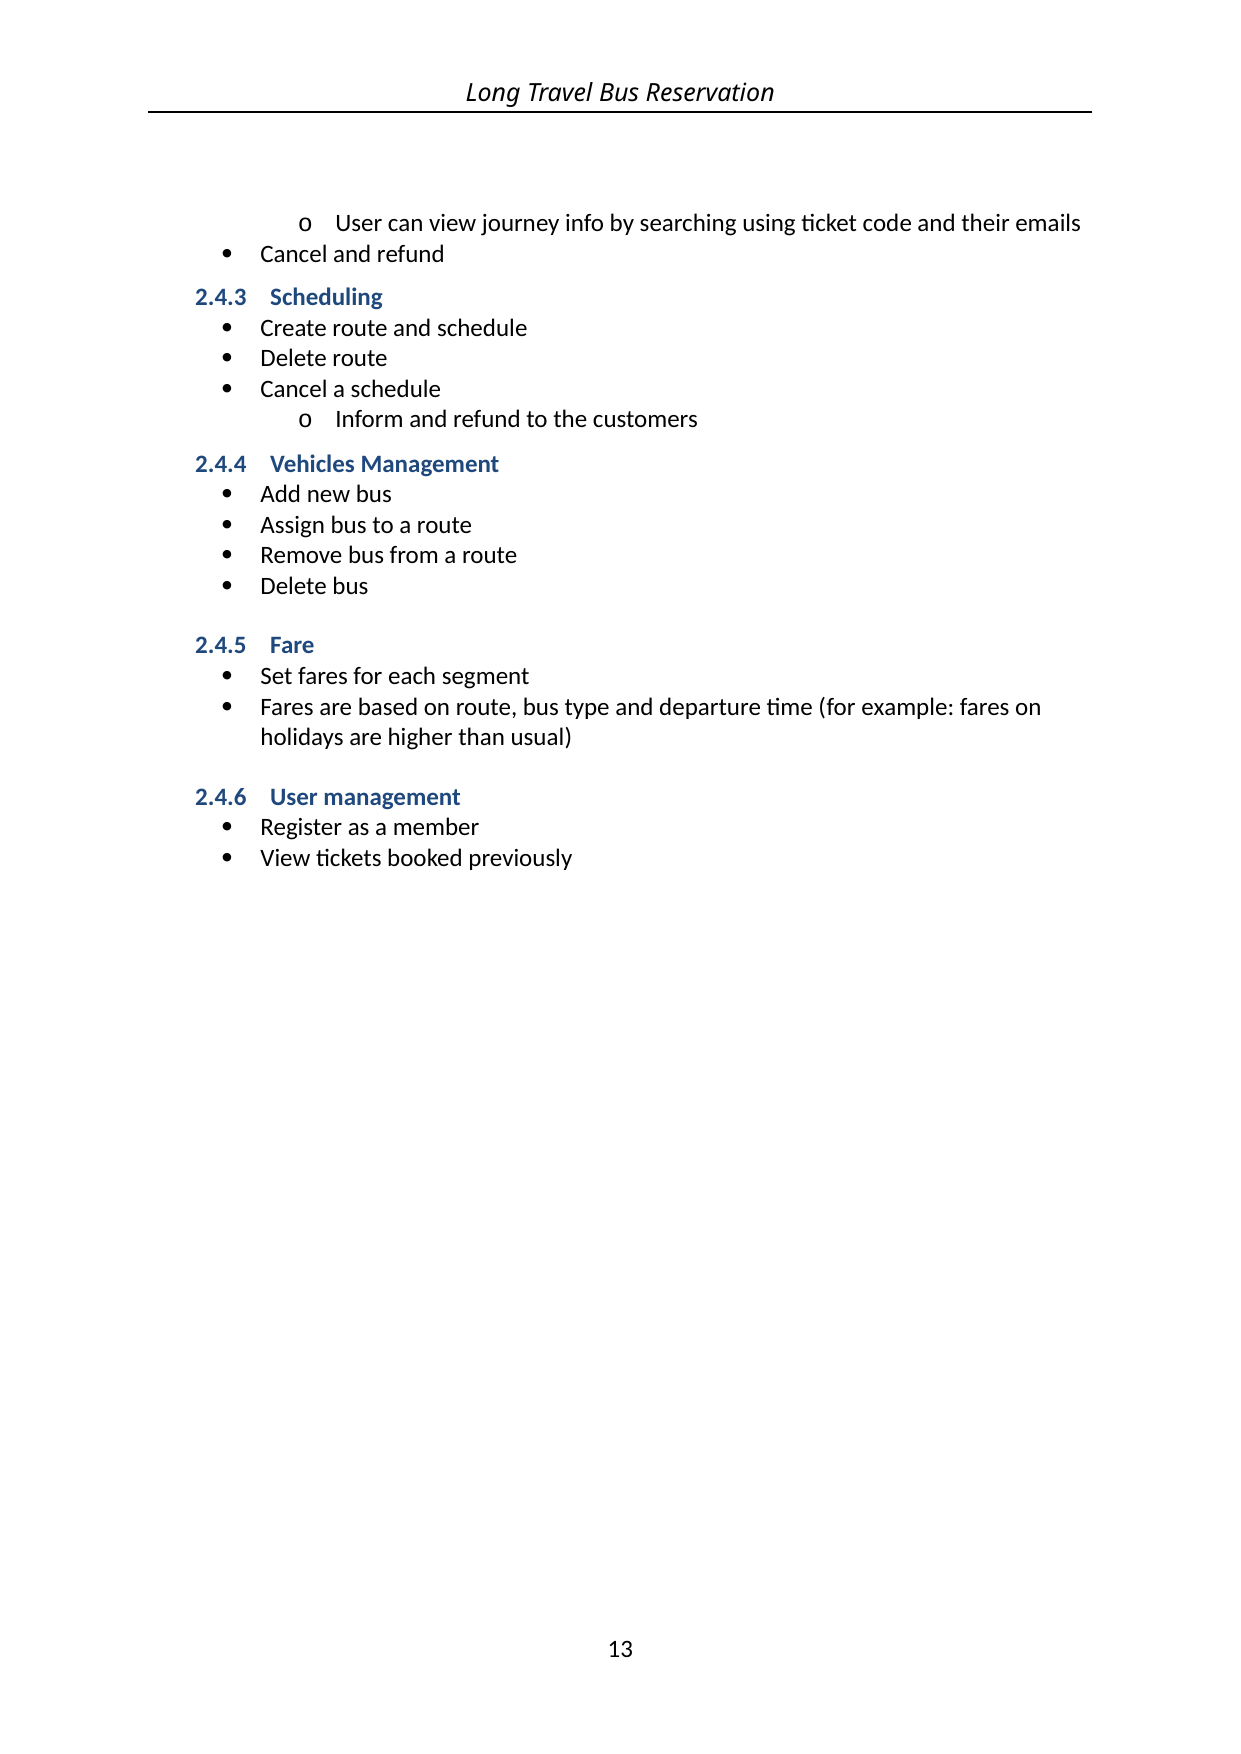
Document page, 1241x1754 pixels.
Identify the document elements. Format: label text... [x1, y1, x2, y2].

list Fares are based on route, bus type and departure time (for example: fares on holidays are higher than usual) [223, 691, 1092, 752]
subtitle Vehicles Management [195, 448, 1092, 478]
list Inform and refund to the customers [298, 404, 1092, 435]
list Delete route [223, 343, 1092, 373]
list Register as a member [223, 811, 1092, 842]
subtitle Fare [195, 630, 1092, 660]
list Create route and schedule [223, 312, 1092, 343]
list Remove bus from a route [223, 539, 1092, 570]
list View tickets booked previously [223, 842, 1092, 872]
list Cancel a schedule [223, 373, 1092, 404]
list Set fares for each segment [223, 660, 1092, 691]
list Add new bus [223, 478, 1092, 509]
subtitle User management [195, 781, 1092, 811]
subtitle Scheduling [195, 282, 1092, 312]
list Assign bus to a route [223, 509, 1092, 539]
list Delete bus [223, 570, 1092, 601]
list User can view journey info by searching using ticket code and their emails [298, 207, 1092, 238]
list Cancel and refund [223, 238, 1092, 269]
